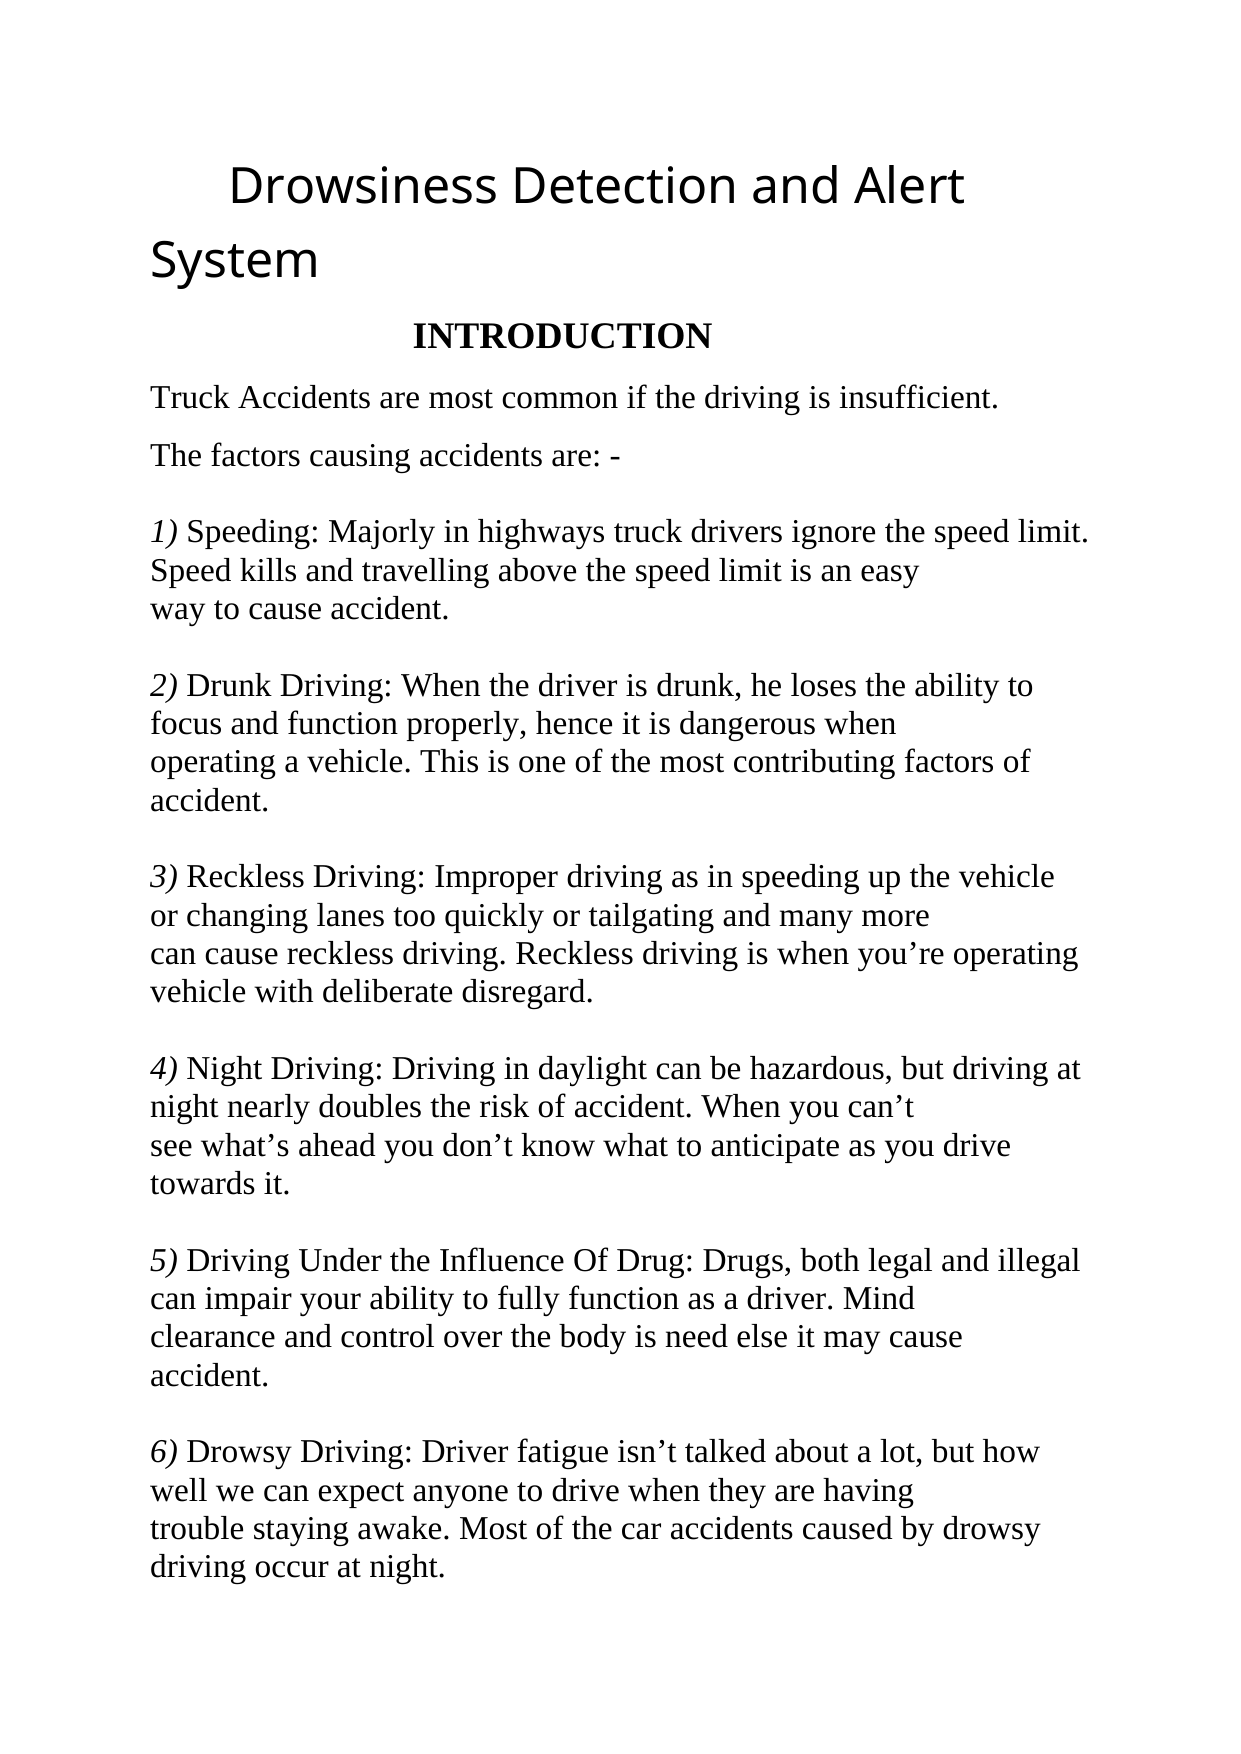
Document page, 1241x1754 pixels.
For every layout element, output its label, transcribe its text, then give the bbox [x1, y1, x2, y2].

text INTRODUCTION [150, 314, 1090, 357]
text way to cause accident. [150, 588, 1090, 627]
text 5) Driving Under the Influence Of Drug: Drugs, both legal and illegal can impair your ability to fully function as a driver. Mind [150, 1240, 1090, 1317]
text 4) Night Driving: Driving in daylight can be hazardous, but driving at night nearly doubles the risk of accident. When you can’t [150, 1048, 1090, 1125]
text Truck Accidents are most common if the driving is insufficient. [150, 377, 1090, 415]
text 2) Drunk Driving: When the driver is drunk, he loses the ability to focus and function properly, hence it is dangerous when [150, 665, 1090, 742]
text Drowsiness Detection and Alert System [150, 150, 1090, 292]
text clearance and control over the body is need else it may cause accident. [150, 1317, 1090, 1393]
text see what’s ahead you don’t know what to anticipate as you drive towards it. [150, 1125, 1090, 1202]
text 1) Speeding: Majorly in highways truck drivers ignore the speed limit. Speed kills and travelling above the speed limit is an easy [150, 512, 1090, 588]
text trouble staying awake. Most of the car accidents caused by drowsy driving occur at night. [150, 1508, 1090, 1585]
text 3) Reckless Driving: Improper driving as in speeding up the vehicle or changing lanes too quickly or tailgating and many more [150, 857, 1090, 933]
text operating a vehicle. This is one of the most contributing factors of accident. [150, 742, 1090, 818]
text can cause reckless driving. Reckless driving is when you’re operating vehicle with deliberate disregard. [150, 933, 1090, 1010]
text The factors causing accidents are: - [150, 435, 1090, 473]
text 6) Drowsy Driving: Driver fatigue isn’t talked about a lot, but how well we can expect anyone to drive when they are having [150, 1432, 1090, 1508]
